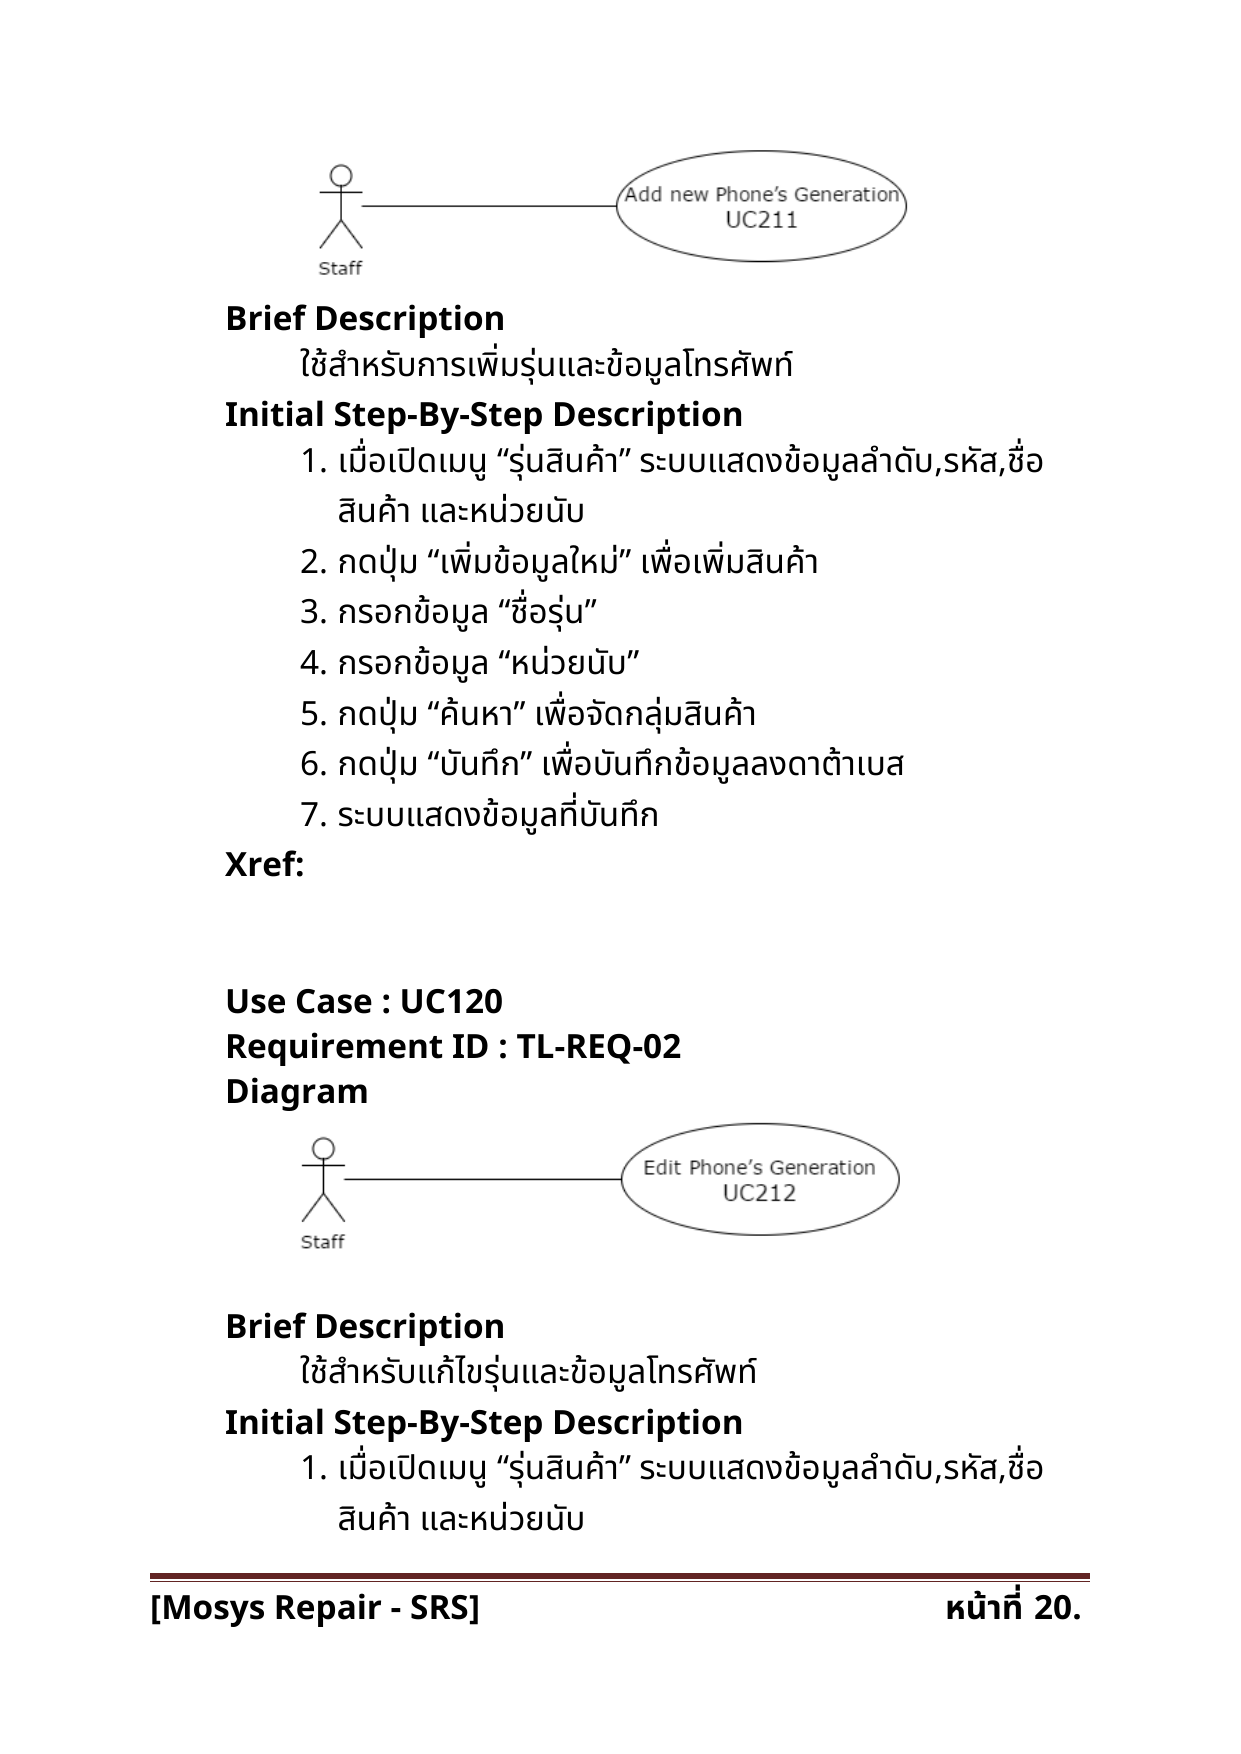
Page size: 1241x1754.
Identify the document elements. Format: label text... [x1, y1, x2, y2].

list เมื่อเปิดเมนู “รุ่นสินค้า” ระบบแสดงข้อมูลลำดับ,รหัส,ชื่อสินค้า และหน่วยนับ [300, 1444, 1090, 1545]
list กรอกข้อมูล “หน่วยนับ” [300, 639, 1090, 689]
text ใช้สำหรับแก้ไขรุ่นและข้อมูลโทรศัพท์ [150, 1348, 1090, 1398]
text Brief Description [150, 1303, 1090, 1348]
list กดปุ่ม “เพิ่มข้อมูลใหม่” เพื่อเพิ่มสินค้า [300, 537, 1090, 588]
list ระบบแสดงข้อมูลที่บันทึก [300, 791, 1090, 841]
text Use Case : UC120 [225, 977, 1090, 1023]
text Xref: [225, 841, 1090, 887]
text Requirement ID : TL-REQ-02 [225, 1023, 1090, 1068]
text ใช้สำหรับการเพิ่มรุ่นและข้อมูลโทรศัพท์ [150, 341, 1090, 391]
list เมื่อเปิดเมนู “รุ่นสินค้า” ระบบแสดงข้อมูลลำดับ,รหัส,ชื่อสินค้า และหน่วยนับ [300, 436, 1090, 537]
list กดปุ่ม “บันทึก” เพื่อบันทึกข้อมูลลงดาต้าเบส [300, 740, 1090, 791]
list กรอกข้อมูล “ชื่อรุ่น” [300, 588, 1090, 639]
text Initial Step-By-Step Description [150, 391, 1090, 436]
text Diagram [225, 1068, 1090, 1114]
list กดปุ่ม “ค้นหา” เพื่อจัดกลุ่มสินค้า [300, 689, 1090, 740]
text Initial Step-By-Step Description [150, 1398, 1090, 1444]
text Brief Description [150, 295, 1090, 341]
